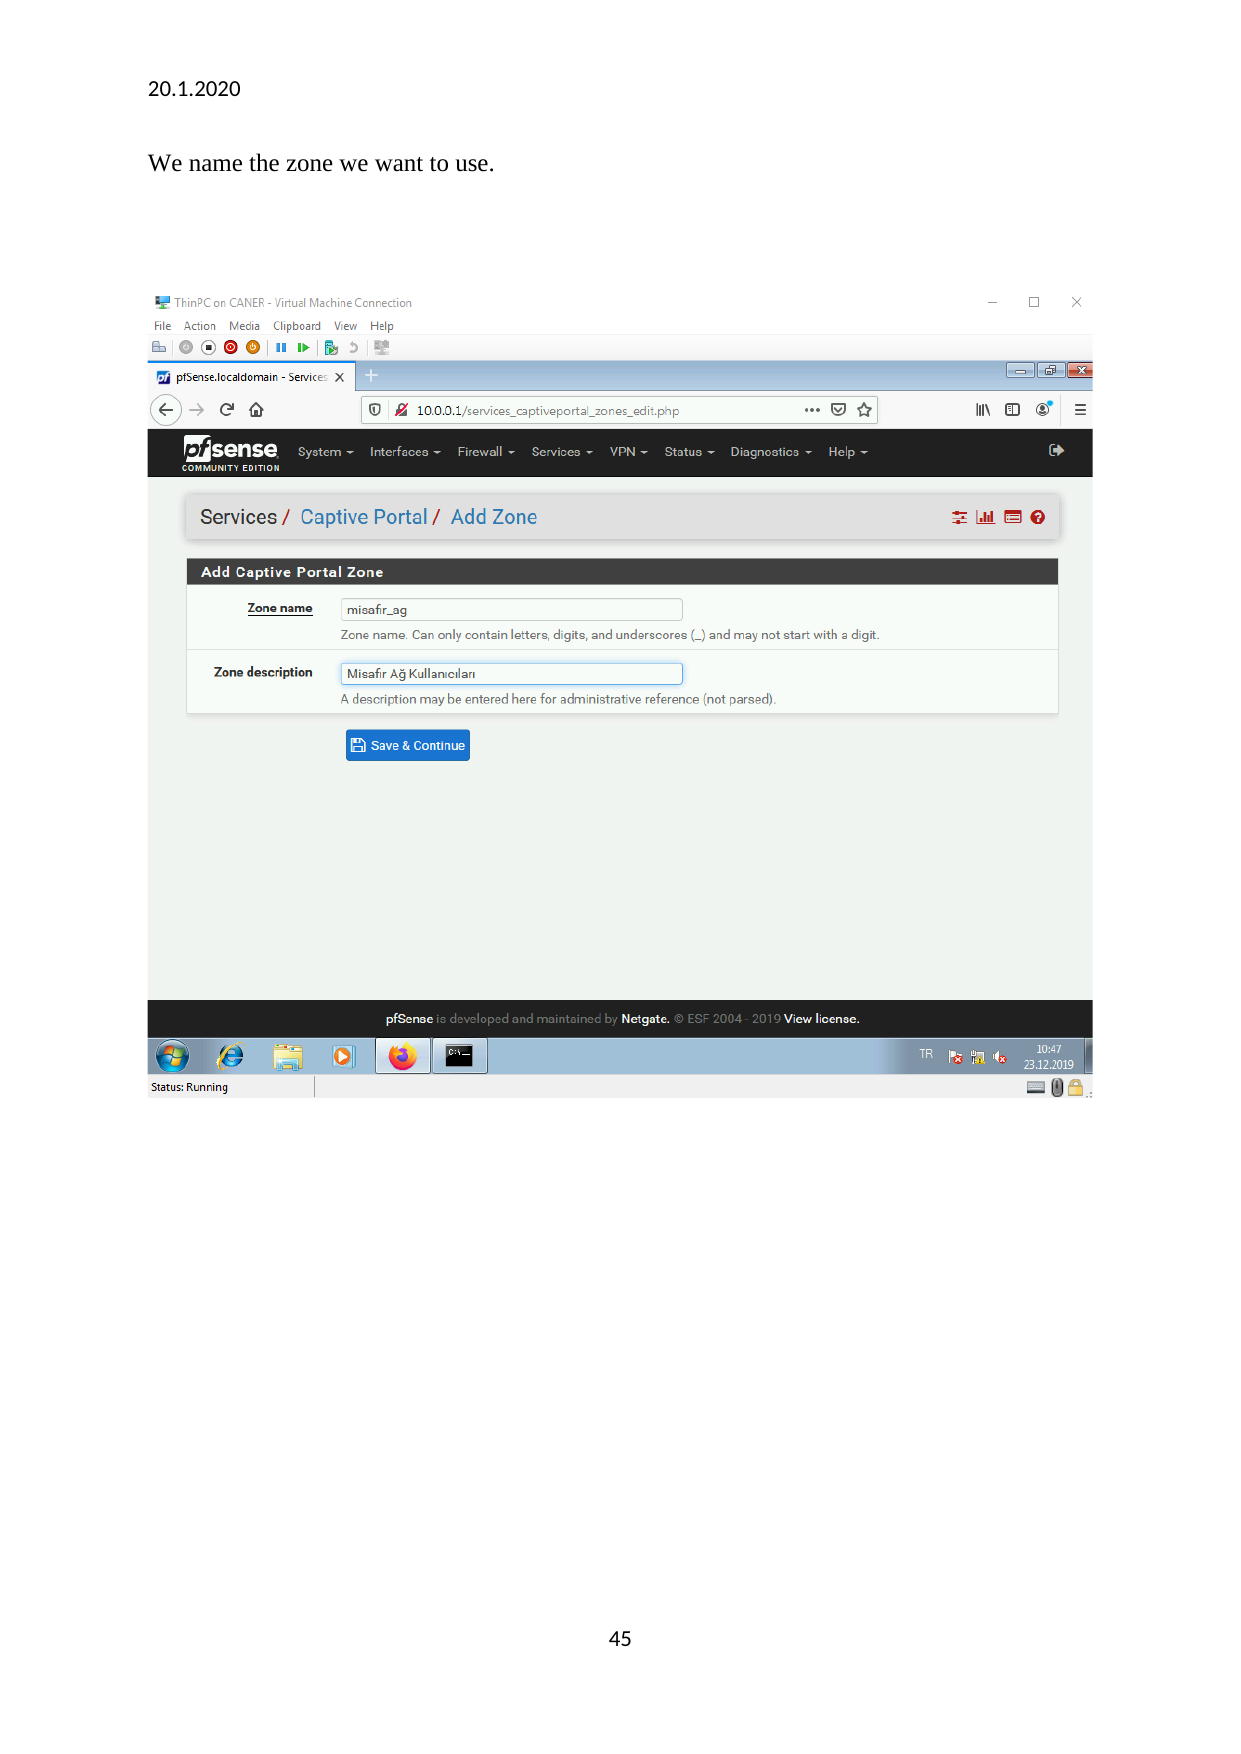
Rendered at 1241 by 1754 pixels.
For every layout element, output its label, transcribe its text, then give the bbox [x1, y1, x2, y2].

picture [147, 296, 1093, 1098]
text We name the zone we want to use. [148, 148, 1093, 176]
